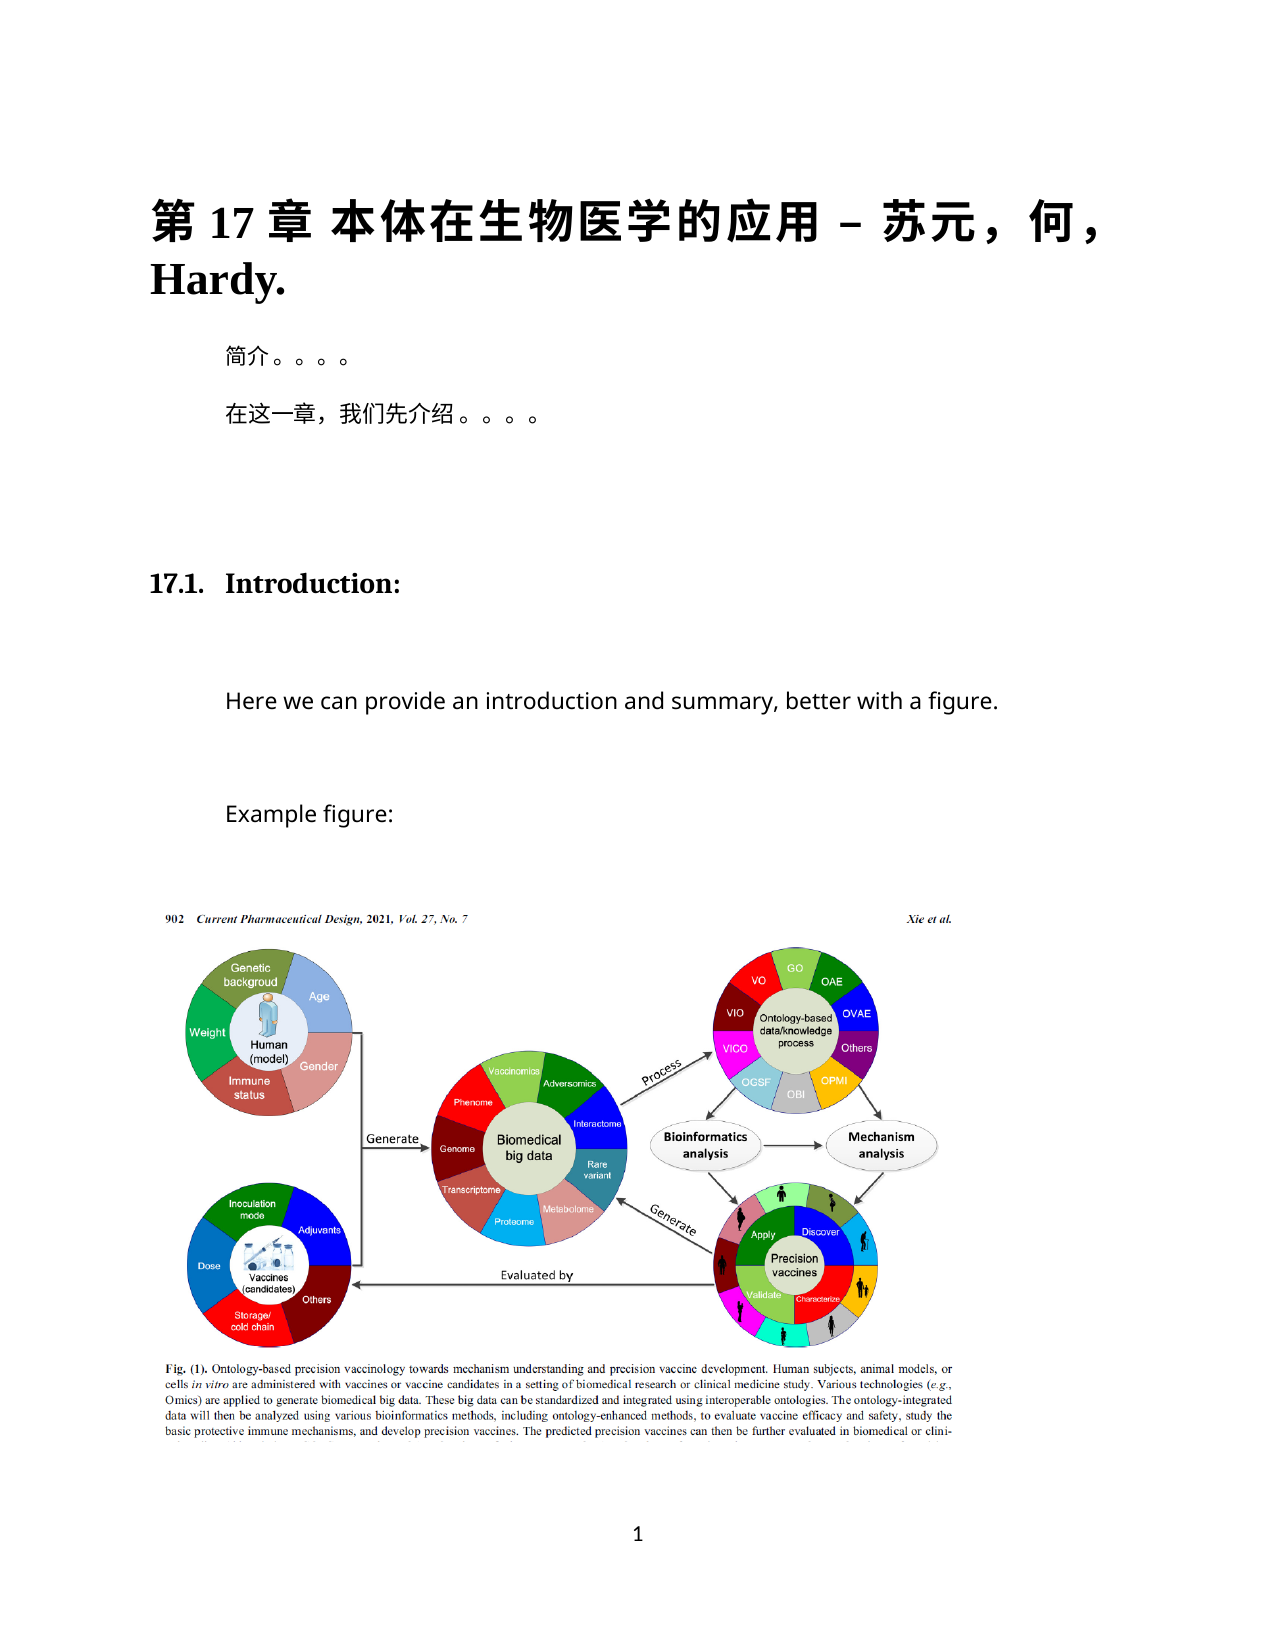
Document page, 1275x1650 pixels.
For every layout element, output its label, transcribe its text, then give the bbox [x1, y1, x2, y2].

text 在这一章，我们先介绍 。。。。 [150, 396, 1125, 429]
subtitle Introduction: [150, 567, 1125, 601]
picture [150, 911, 969, 1442]
text Example figure: [150, 798, 1125, 829]
subtitle 第17章 本体在生物医学的应用 – 苏元，何， Hardy. [150, 185, 1125, 304]
text Here we can provide an introduction and summary, better with a figure. [150, 685, 1125, 716]
text 简介 。。。。 [150, 339, 1125, 371]
